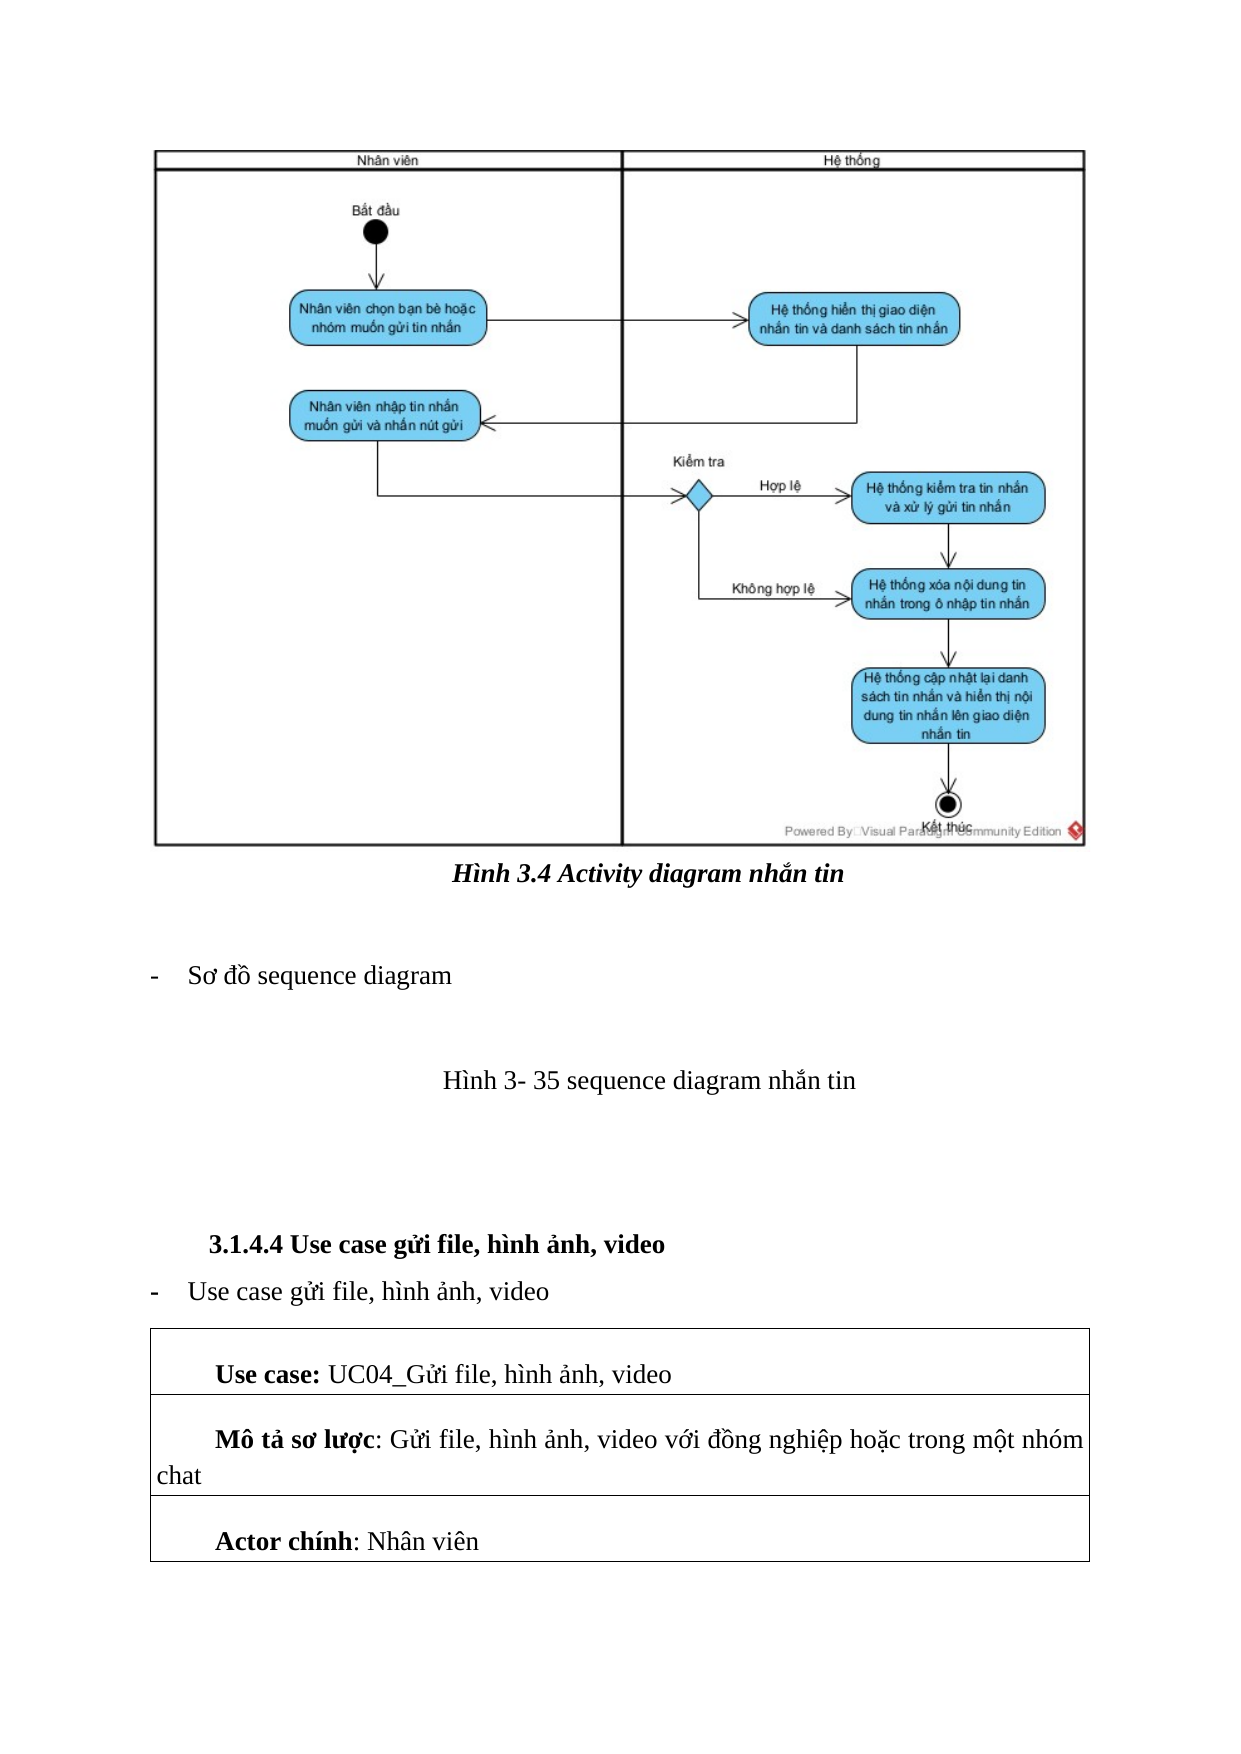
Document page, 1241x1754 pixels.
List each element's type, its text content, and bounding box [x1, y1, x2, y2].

subtitle 3.1.4.4 Use case gửi file, hình ảnh, video [150, 1228, 1090, 1259]
list Sơ đồ sequence diagram [150, 959, 1090, 990]
text Hình 3.4 Activity diagram nhắn tin [150, 857, 1090, 888]
table_cell Actor chính: Nhân viên [151, 1496, 1089, 1561]
table_cell Mô tả sơ lược: Gửi file, hình ảnh, video với đồng nghiệp hoặc trong một nhóm chat [151, 1395, 1089, 1495]
list Use case gửi file, hình ảnh, video [150, 1275, 1090, 1306]
picture [150, 150, 1091, 852]
table_header Use case: UC04_Gửi file, hình ảnh, video [151, 1329, 1089, 1393]
